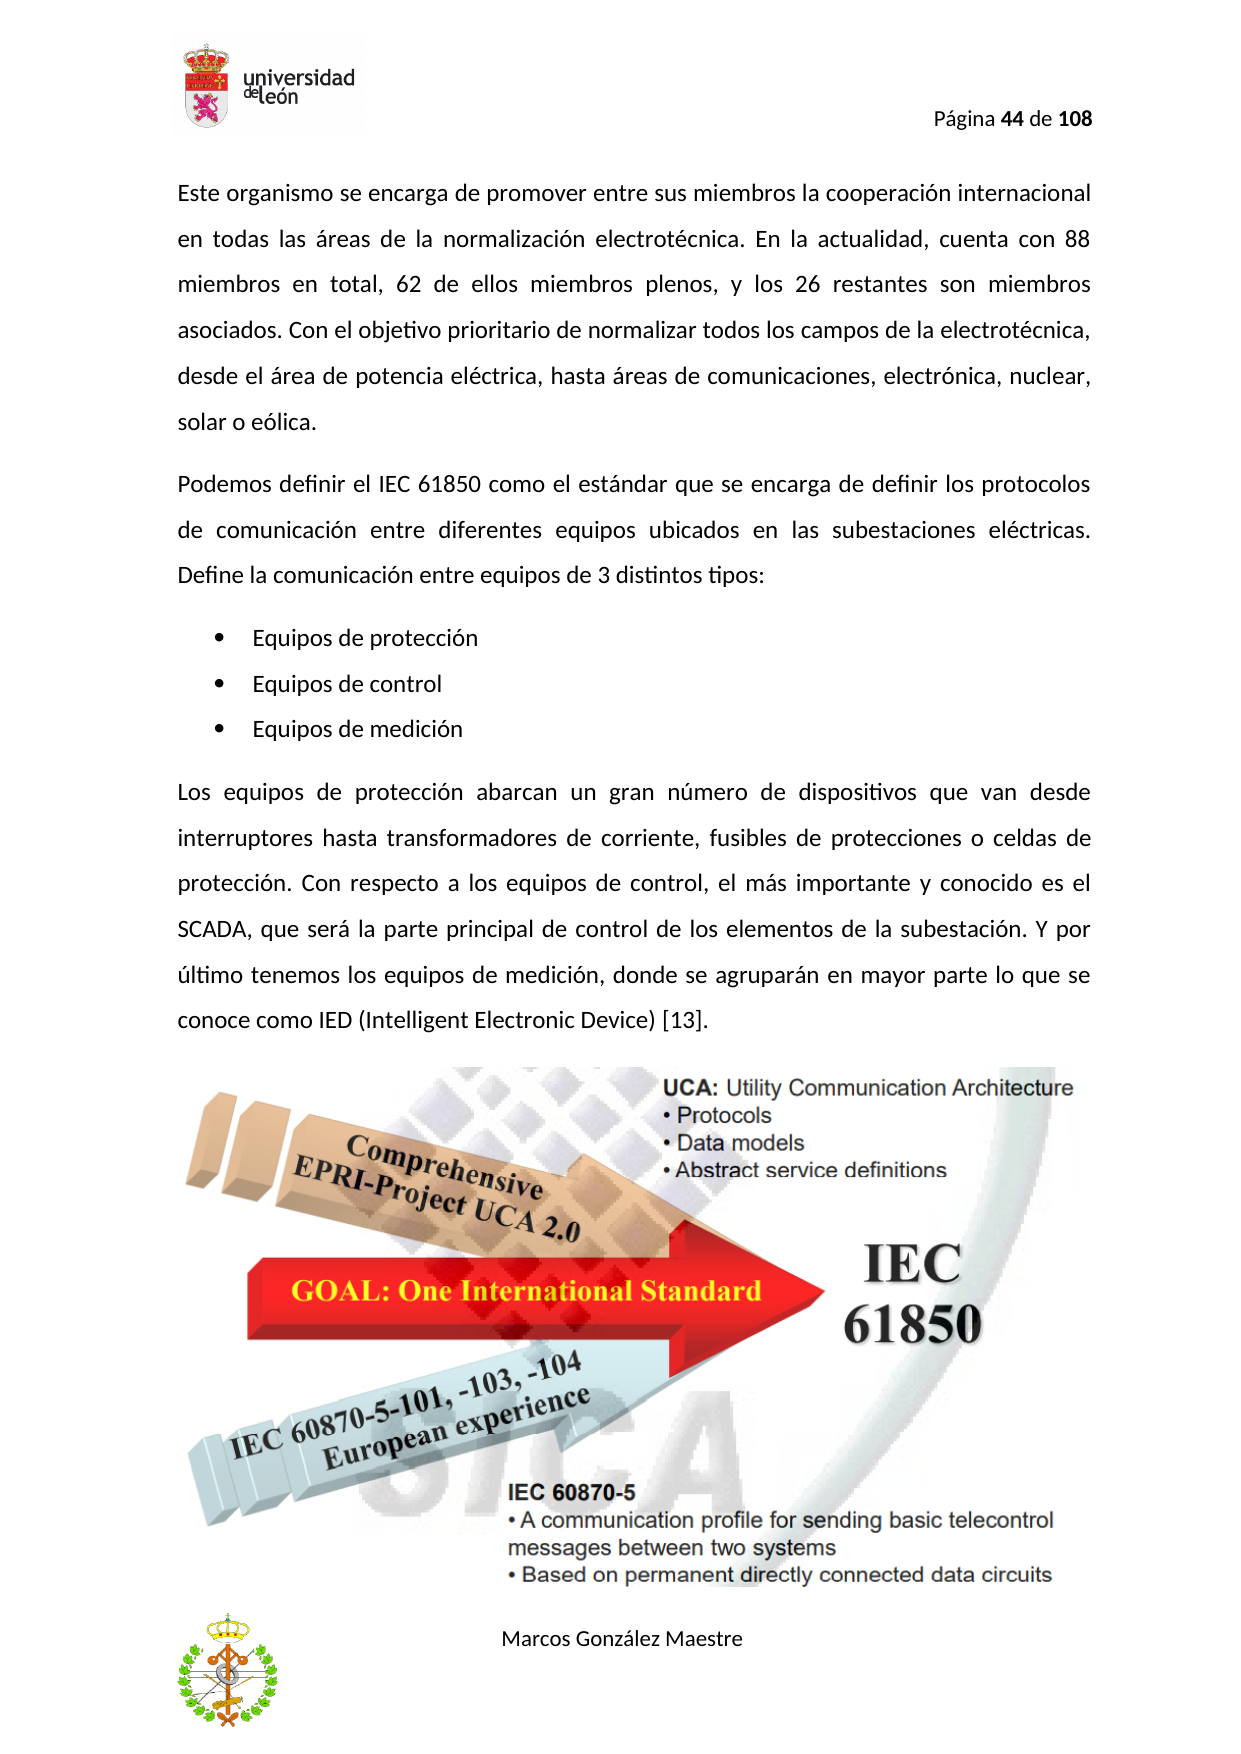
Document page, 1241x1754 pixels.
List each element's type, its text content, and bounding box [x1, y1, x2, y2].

text Podemos definir el IEC 61850 como el estándar que se encarga de definir los protocolos de comunicación entre diferentes equipos ubicados en las subestaciones eléctricas. Define la comunicación entre equipos de 3 distintos tipos: [177, 468, 1092, 590]
picture [177, 1613, 278, 1727]
list Equipos de protección [215, 622, 1092, 653]
picture [172, 32, 365, 138]
text Este organismo se encarga de promover entre sus miembros la cooperación internacional en todas las áreas de la normalización electrotécnica. En la actualidad, cuenta con 88 miembros en total, 62 de ellos miembros plenos, y los 26 restantes son miembros asociados. Con el objetivo prioritario de normalizar todos los campos de la electrotécnica, desde el área de potencia eléctrica, hasta áreas de comunicaciones, electrónica, nuclear, solar o eólica. [177, 177, 1092, 436]
list Equipos de control [215, 668, 1092, 698]
picture [184, 1067, 1085, 1587]
list Equipos de medición [215, 713, 1092, 744]
text Los equipos de protección abarcan un gran número de dispositivos que van desde interruptores hasta transformadores de corriente, fusibles de protecciones o celdas de protección. Con respecto a los equipos de control, el más importante y conocido es el SCADA, que será la parte principal de control de los elementos de la subestación. Y por último tenemos los equipos de medición, donde se agruparán en mayor parte lo que se conoce como IED (Intelligent Electronic Device). [177, 776, 1092, 1035]
